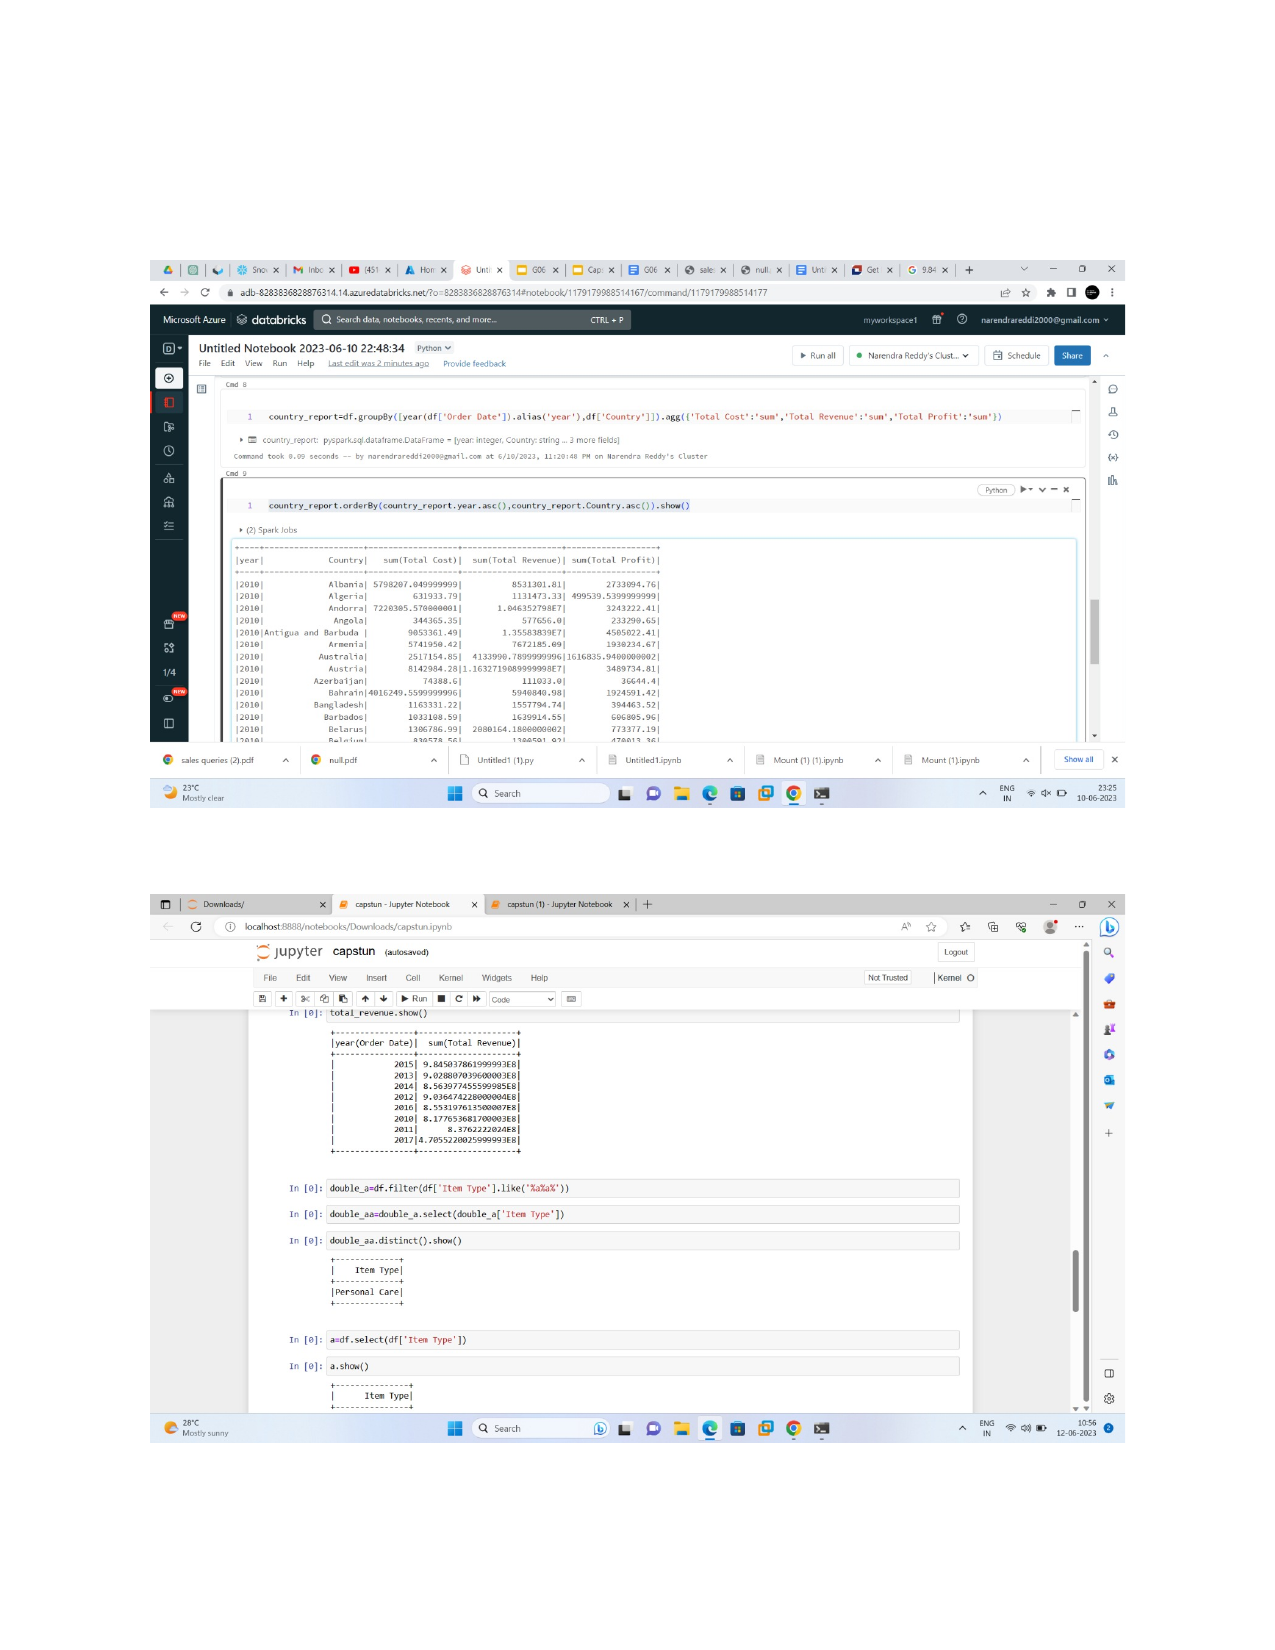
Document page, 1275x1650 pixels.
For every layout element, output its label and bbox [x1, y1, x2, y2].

picture [150, 894, 1125, 1443]
picture [150, 260, 1125, 808]
